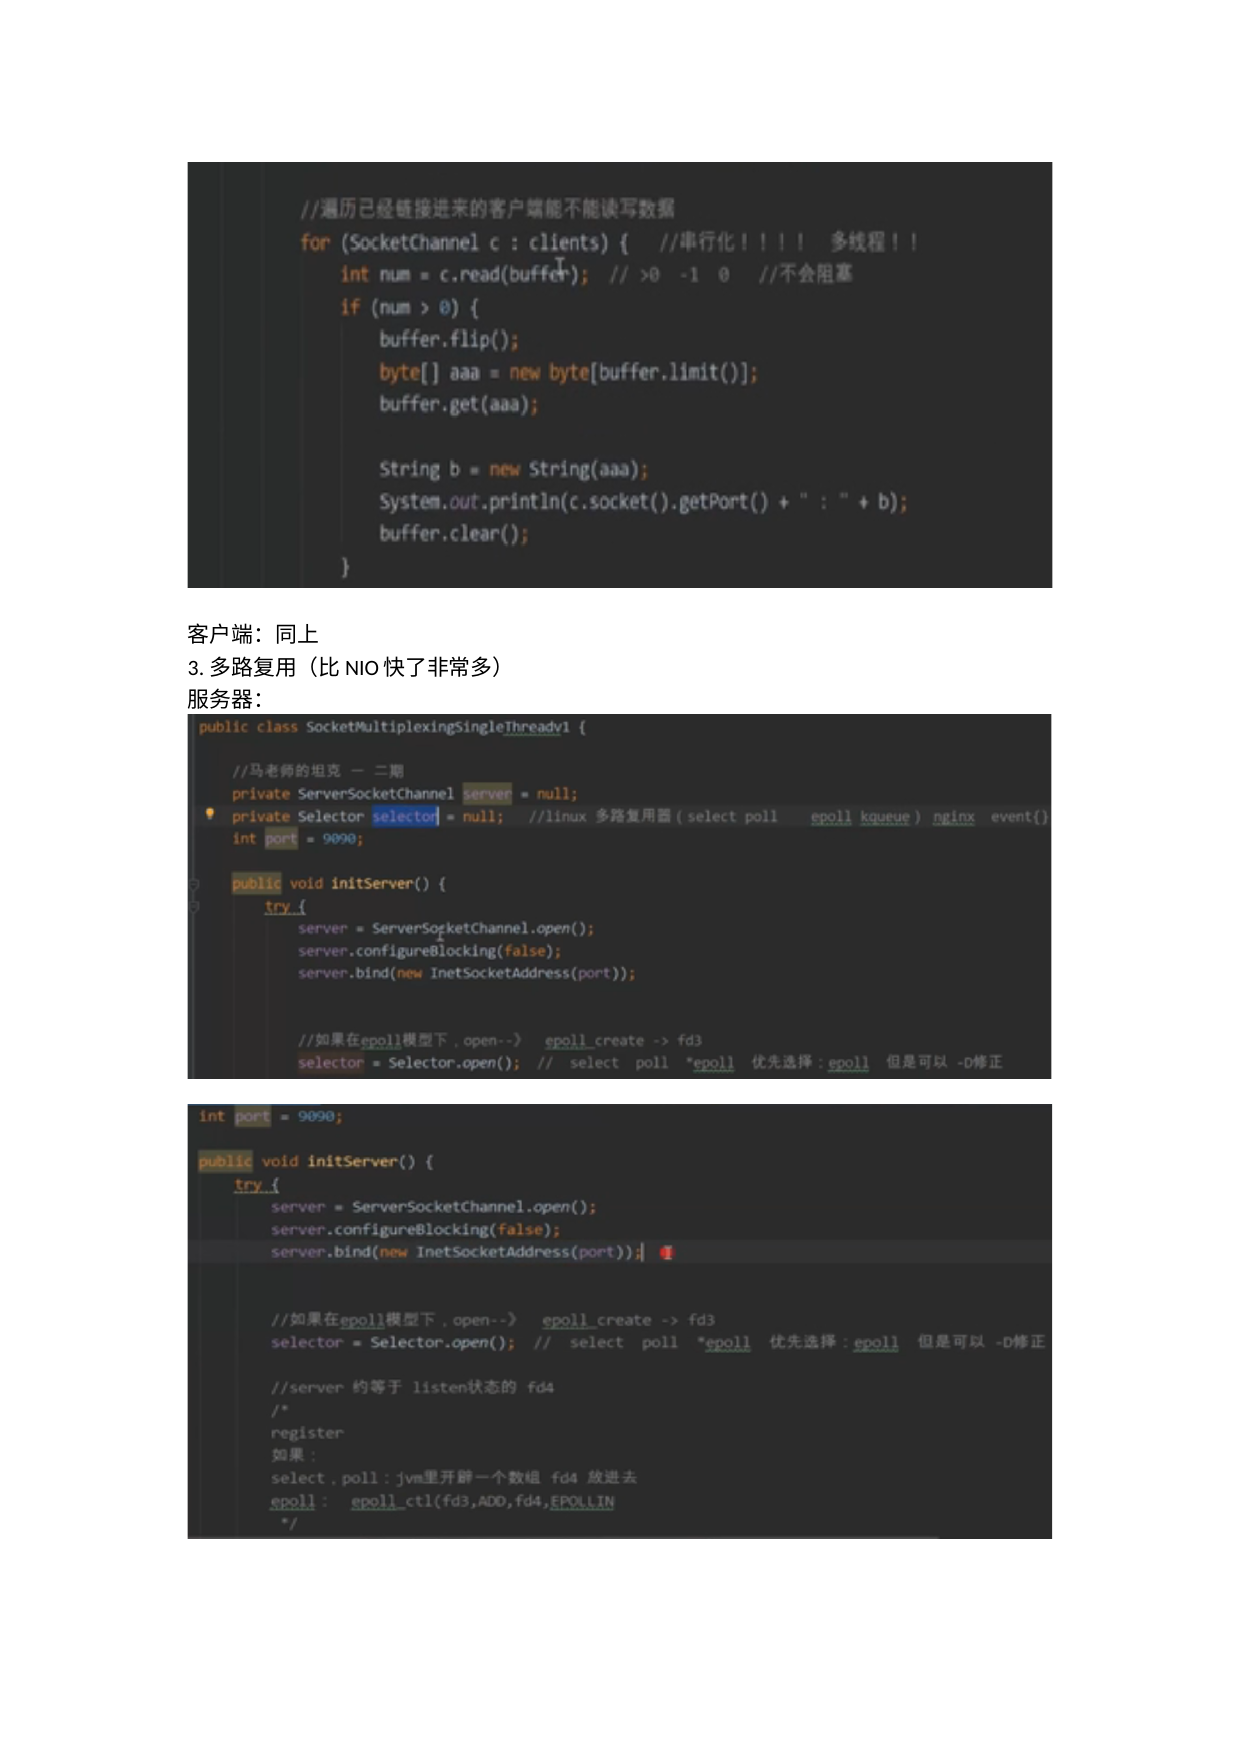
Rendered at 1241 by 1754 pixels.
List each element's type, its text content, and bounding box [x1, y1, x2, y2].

list 服务器： [187, 682, 1053, 714]
picture [187, 162, 1053, 588]
list 客户端：同上 [187, 617, 1053, 649]
list 多路复用（比NIO快了非常多） [187, 649, 1053, 682]
picture [187, 714, 1052, 1079]
picture [187, 1104, 1053, 1539]
